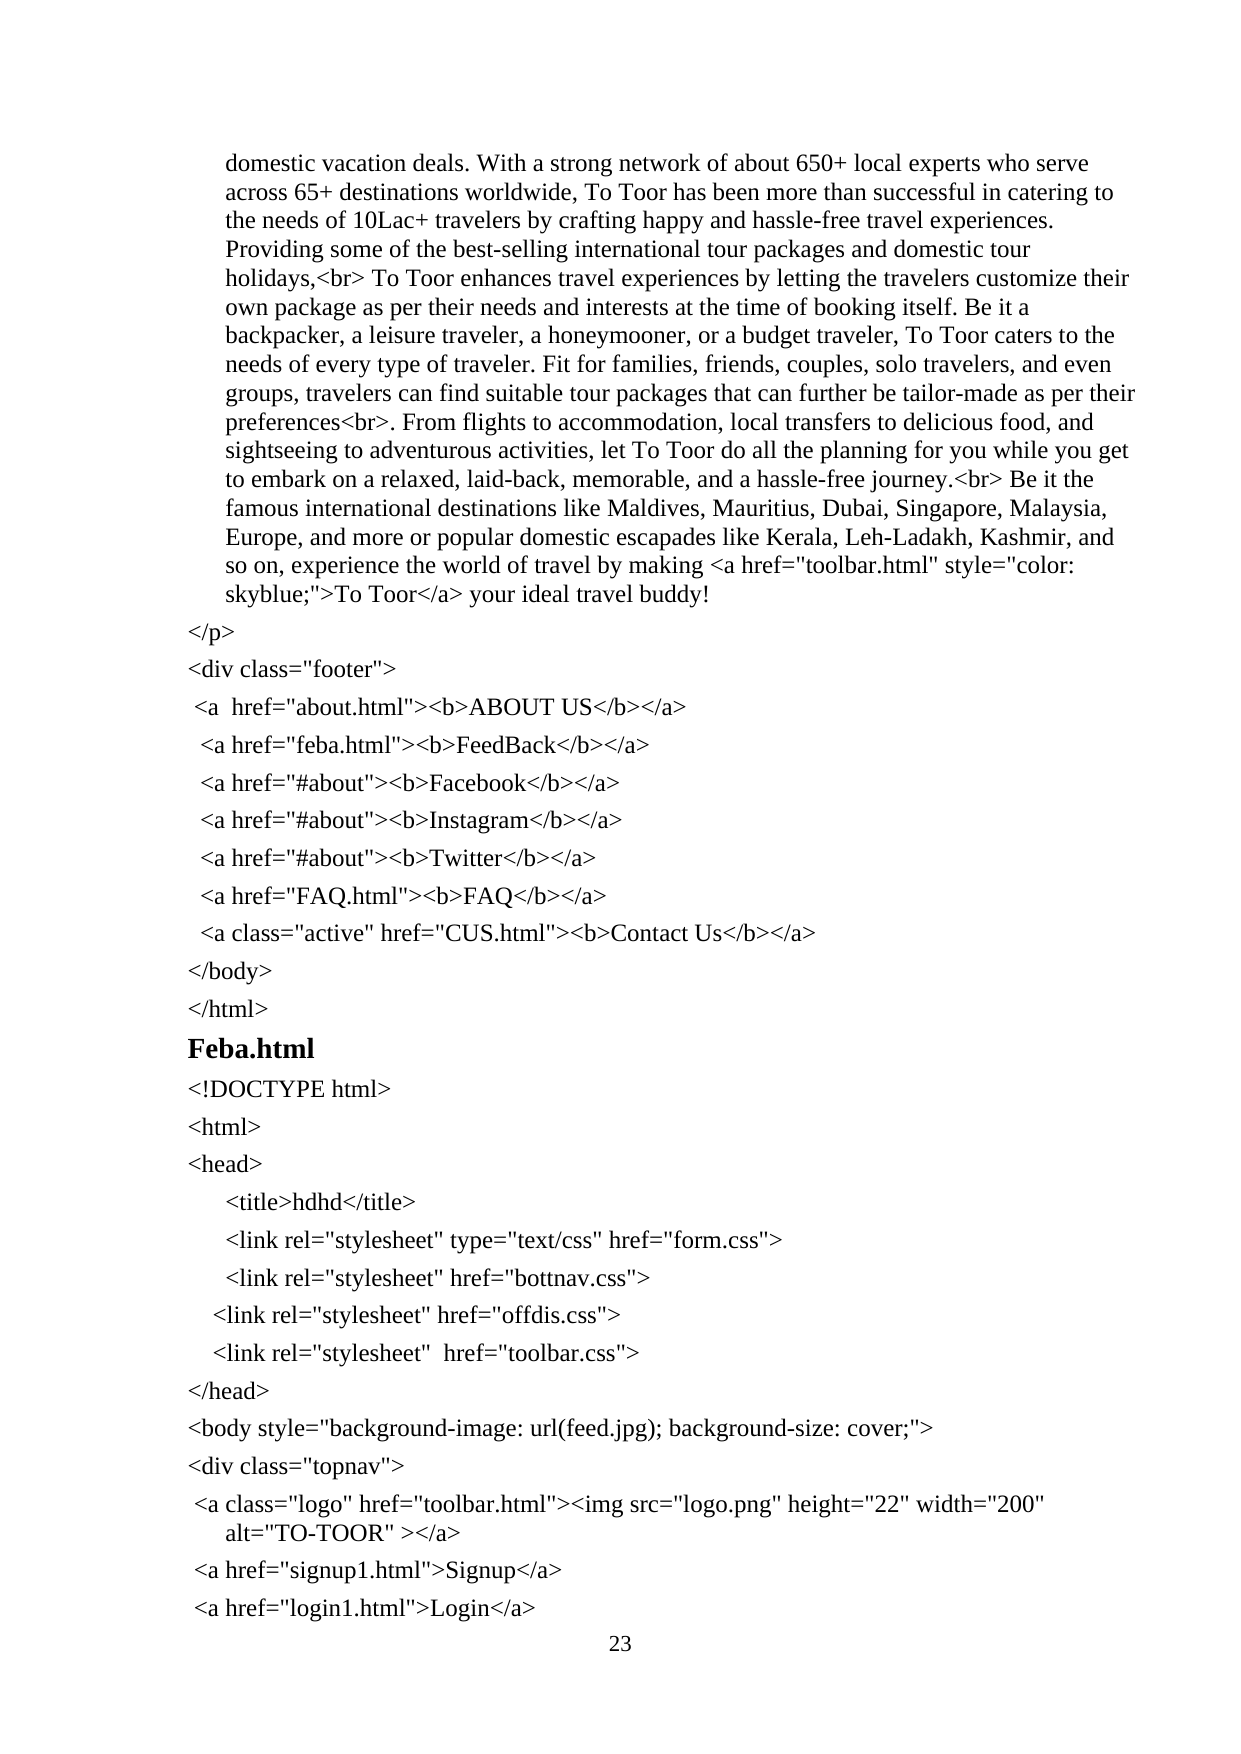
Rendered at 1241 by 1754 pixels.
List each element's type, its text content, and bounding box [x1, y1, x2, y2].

subtitle <a href="feba.html"><b>FeedBack</b></a> [187, 730, 1140, 759]
subtitle <a href="login1.html">Login</a> [187, 1593, 1140, 1622]
subtitle <title>hdhd</title> [187, 1187, 1140, 1216]
subtitle <a href="#about"><b>Instagram</b></a> [187, 805, 1140, 834]
subtitle <div class="topnav"> [187, 1451, 1140, 1480]
subtitle <a href="signup1.html">Signup</a> [187, 1555, 1140, 1584]
subtitle </html> [187, 994, 1140, 1023]
subtitle </body> [187, 956, 1140, 985]
subtitle <a href="about.html"><b>ABOUT US</b></a> [187, 692, 1140, 721]
subtitle <body style="background-image: url(feed.jpg); background-size: cover;"> [187, 1413, 1140, 1442]
subtitle <!DOCTYPE html> [187, 1074, 1140, 1103]
subtitle <a class="active" href="CUS.html"><b>Contact Us</b></a> [187, 918, 1140, 947]
subtitle </p> [187, 617, 1140, 646]
subtitle <a class="logo" href="toolbar.html"><img src="logo.png" height="22" width="200" alt="TO-TOOR" ></a> [187, 1489, 1140, 1546]
subtitle <div class="footer"> [187, 654, 1140, 683]
subtitle <link rel="stylesheet" href="bottnav.css"> [187, 1263, 1140, 1291]
subtitle <html> [187, 1112, 1140, 1141]
subtitle <a href="#about"><b>Facebook</b></a> [187, 768, 1140, 796]
subtitle <head> [187, 1149, 1140, 1178]
subtitle <a href="FAQ.html"><b>FAQ</b></a> [187, 881, 1140, 909]
subtitle Feba.html [187, 1032, 1140, 1065]
subtitle <link rel="stylesheet" href="offdis.css"> [187, 1300, 1140, 1329]
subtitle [187, 148, 1140, 608]
subtitle <link rel="stylesheet" type="text/css" href="form.css"> [187, 1225, 1140, 1254]
subtitle <link rel="stylesheet" href="toolbar.css"> [187, 1338, 1140, 1367]
subtitle </head> [187, 1376, 1140, 1404]
subtitle <a href="#about"><b>Twitter</b></a> [187, 843, 1140, 872]
